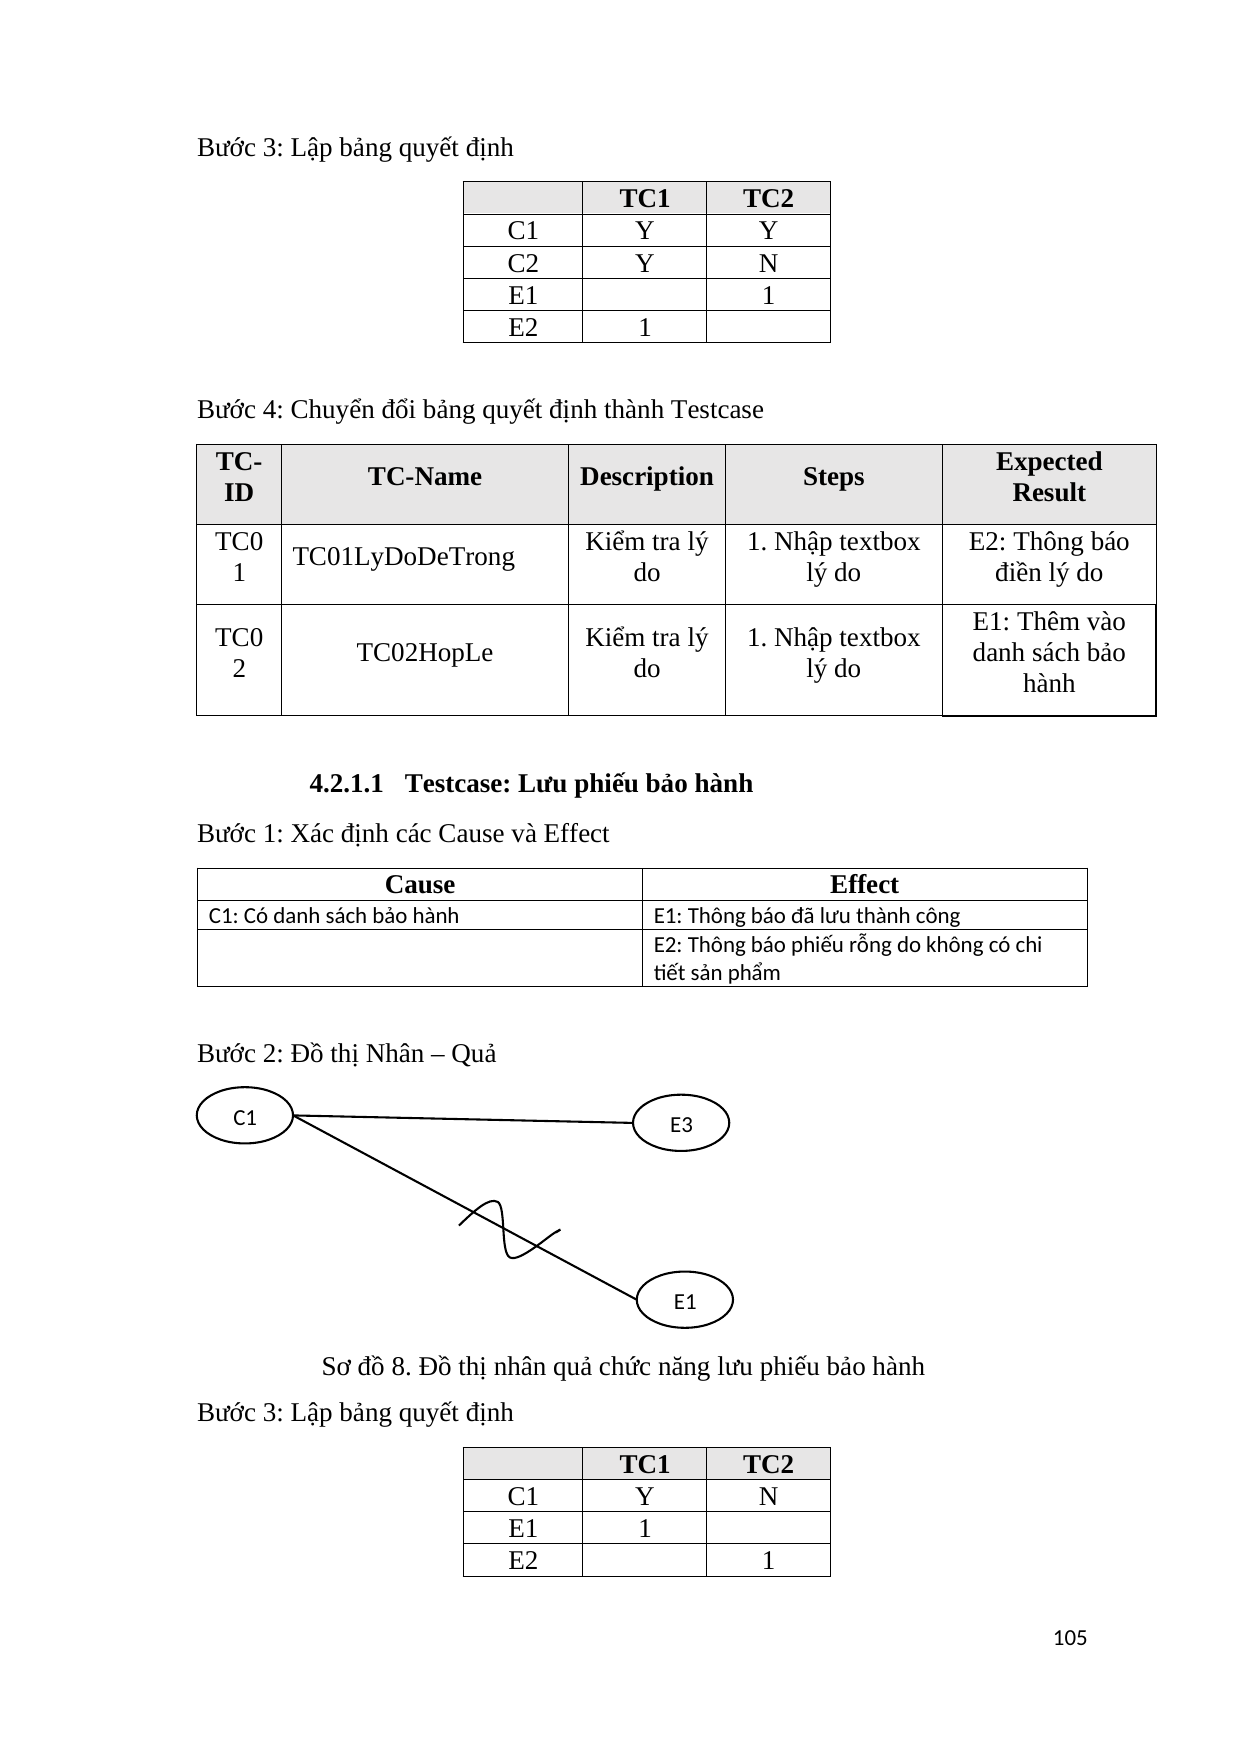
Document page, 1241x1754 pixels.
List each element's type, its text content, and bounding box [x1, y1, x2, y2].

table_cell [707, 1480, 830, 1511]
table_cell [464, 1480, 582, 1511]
table_cell [583, 279, 706, 310]
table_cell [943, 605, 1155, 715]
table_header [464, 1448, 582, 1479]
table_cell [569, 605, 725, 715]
table_header Expected Result [943, 445, 1156, 524]
list Testcase: Lưu phiếu bảo hành [309, 767, 1087, 798]
table_cell Y [707, 215, 830, 246]
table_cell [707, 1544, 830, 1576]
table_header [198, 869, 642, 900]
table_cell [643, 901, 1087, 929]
table_cell Y [583, 215, 706, 246]
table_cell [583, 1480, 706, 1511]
table_cell N [707, 247, 830, 278]
table_cell TC01LyDoDeTrong [282, 525, 568, 604]
table_cell Y [583, 247, 706, 278]
text Sơ đồ 8. Đồ thị nhân quả chức năng lưu phiếu bảo hành [159, 1350, 1087, 1381]
text Bước 2: Đồ thị Nhân – Quả [197, 1037, 1087, 1068]
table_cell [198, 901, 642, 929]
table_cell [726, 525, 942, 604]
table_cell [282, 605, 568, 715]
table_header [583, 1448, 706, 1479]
table_header TC-Name [282, 445, 568, 524]
table_cell E2 [464, 311, 582, 342]
text Bước 1: Xác định các Cause và Effect [197, 817, 1087, 848]
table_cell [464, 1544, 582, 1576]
table_cell C1 [464, 215, 582, 246]
table_header TC-ID [197, 445, 281, 524]
table_cell 1 [707, 279, 830, 310]
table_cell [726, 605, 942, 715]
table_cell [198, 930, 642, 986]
table_header TC2 [707, 182, 830, 213]
table_cell TC01 [197, 525, 281, 604]
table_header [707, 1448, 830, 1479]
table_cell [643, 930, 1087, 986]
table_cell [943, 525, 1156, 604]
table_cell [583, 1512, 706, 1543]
table_cell 1 [583, 311, 706, 342]
text Bước 3: Lập bảng quyết định [197, 1397, 1087, 1428]
text Bước 3: Lập bảng quyết định [197, 131, 1087, 162]
table_header [464, 182, 582, 213]
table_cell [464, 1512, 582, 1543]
table_cell Kiểm tra lý do [569, 525, 725, 604]
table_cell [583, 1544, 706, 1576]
table_header TC1 [583, 182, 706, 213]
table_cell E1 [464, 279, 582, 310]
text Bước 4: Chuyển đổi bảng quyết định thành Testcase [197, 393, 1087, 424]
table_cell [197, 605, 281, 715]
table_header Description [569, 445, 725, 524]
table_cell [707, 311, 830, 342]
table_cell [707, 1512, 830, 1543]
table_cell C2 [464, 247, 582, 278]
table_header Steps [726, 445, 942, 524]
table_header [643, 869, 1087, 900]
